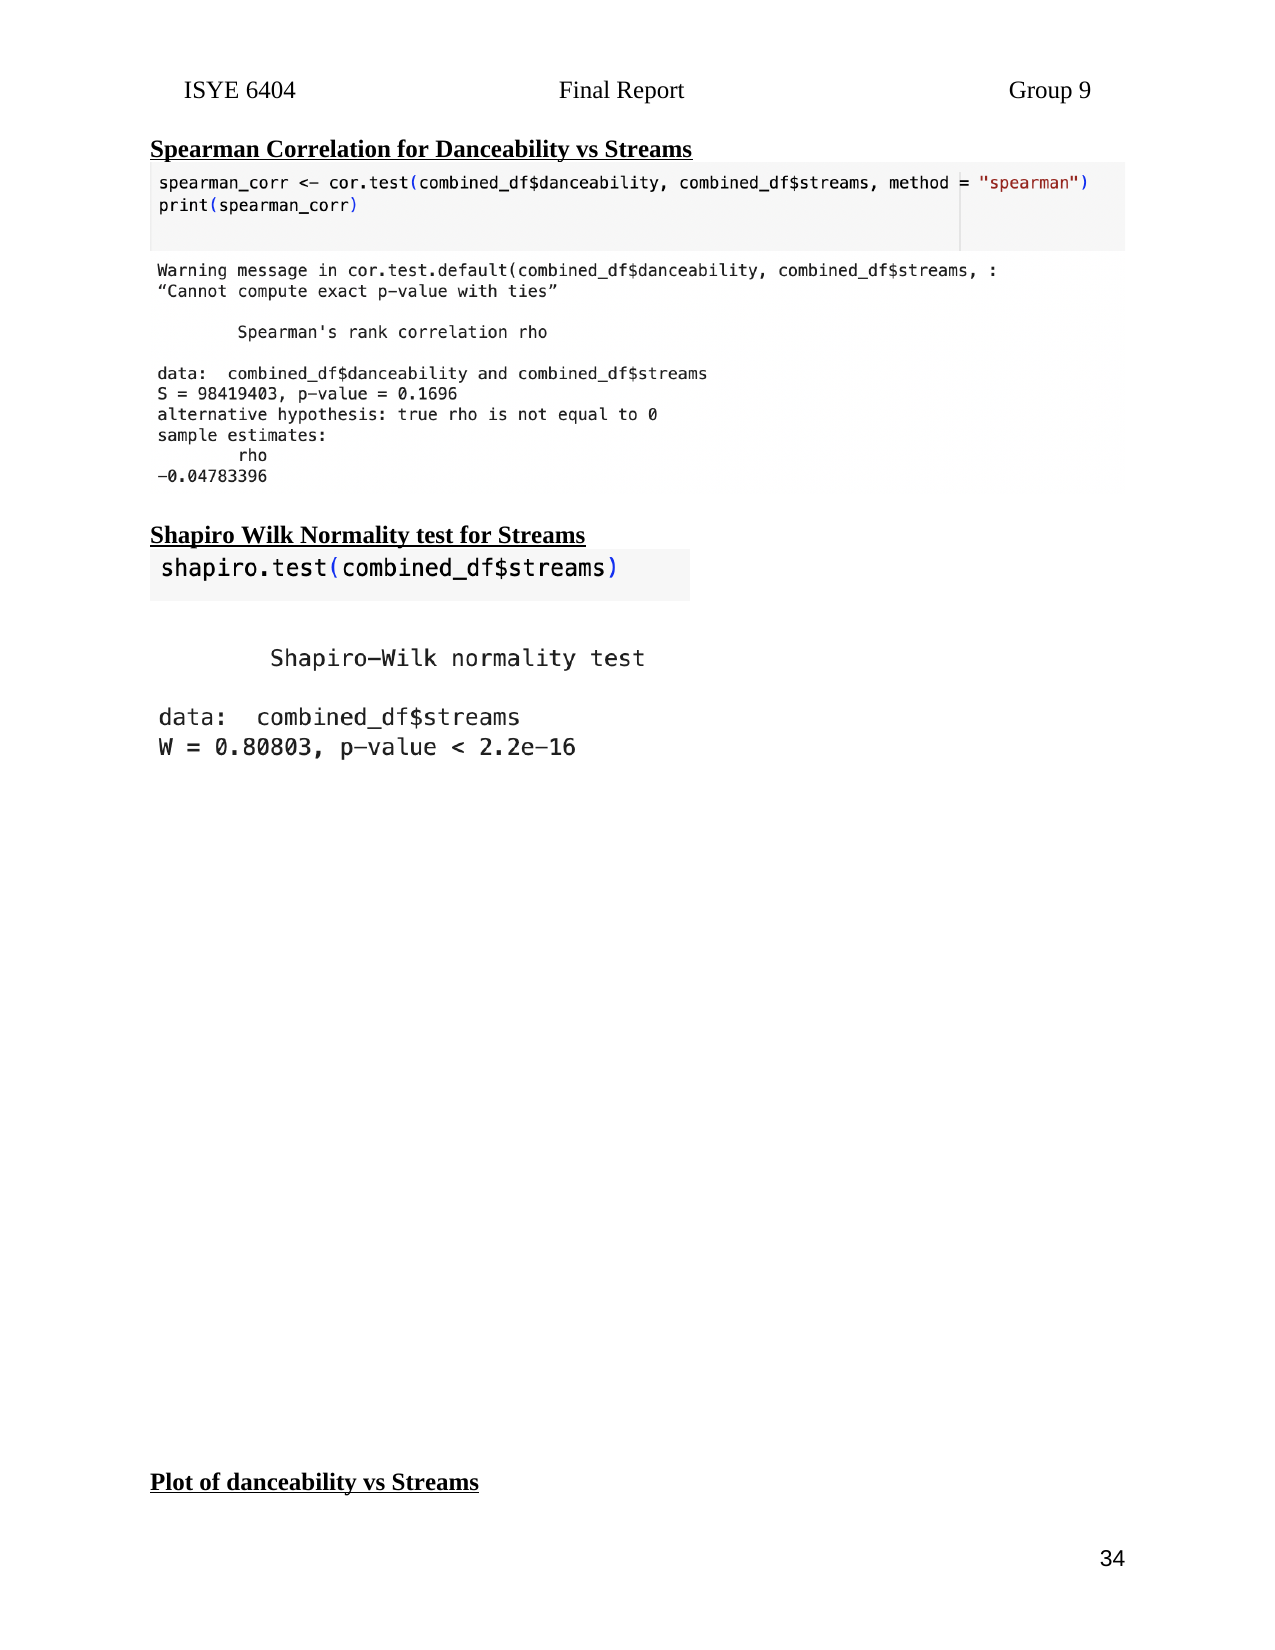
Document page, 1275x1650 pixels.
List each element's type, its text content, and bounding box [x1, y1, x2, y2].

text Plot of danceability vs Streams [150, 1467, 1125, 1496]
text Spearman Correlation for Danceability vs Streams [150, 134, 1125, 162]
text Shapiro Wilk Normality test for Streams [150, 520, 1125, 549]
picture [150, 549, 690, 782]
picture [150, 162, 1125, 494]
